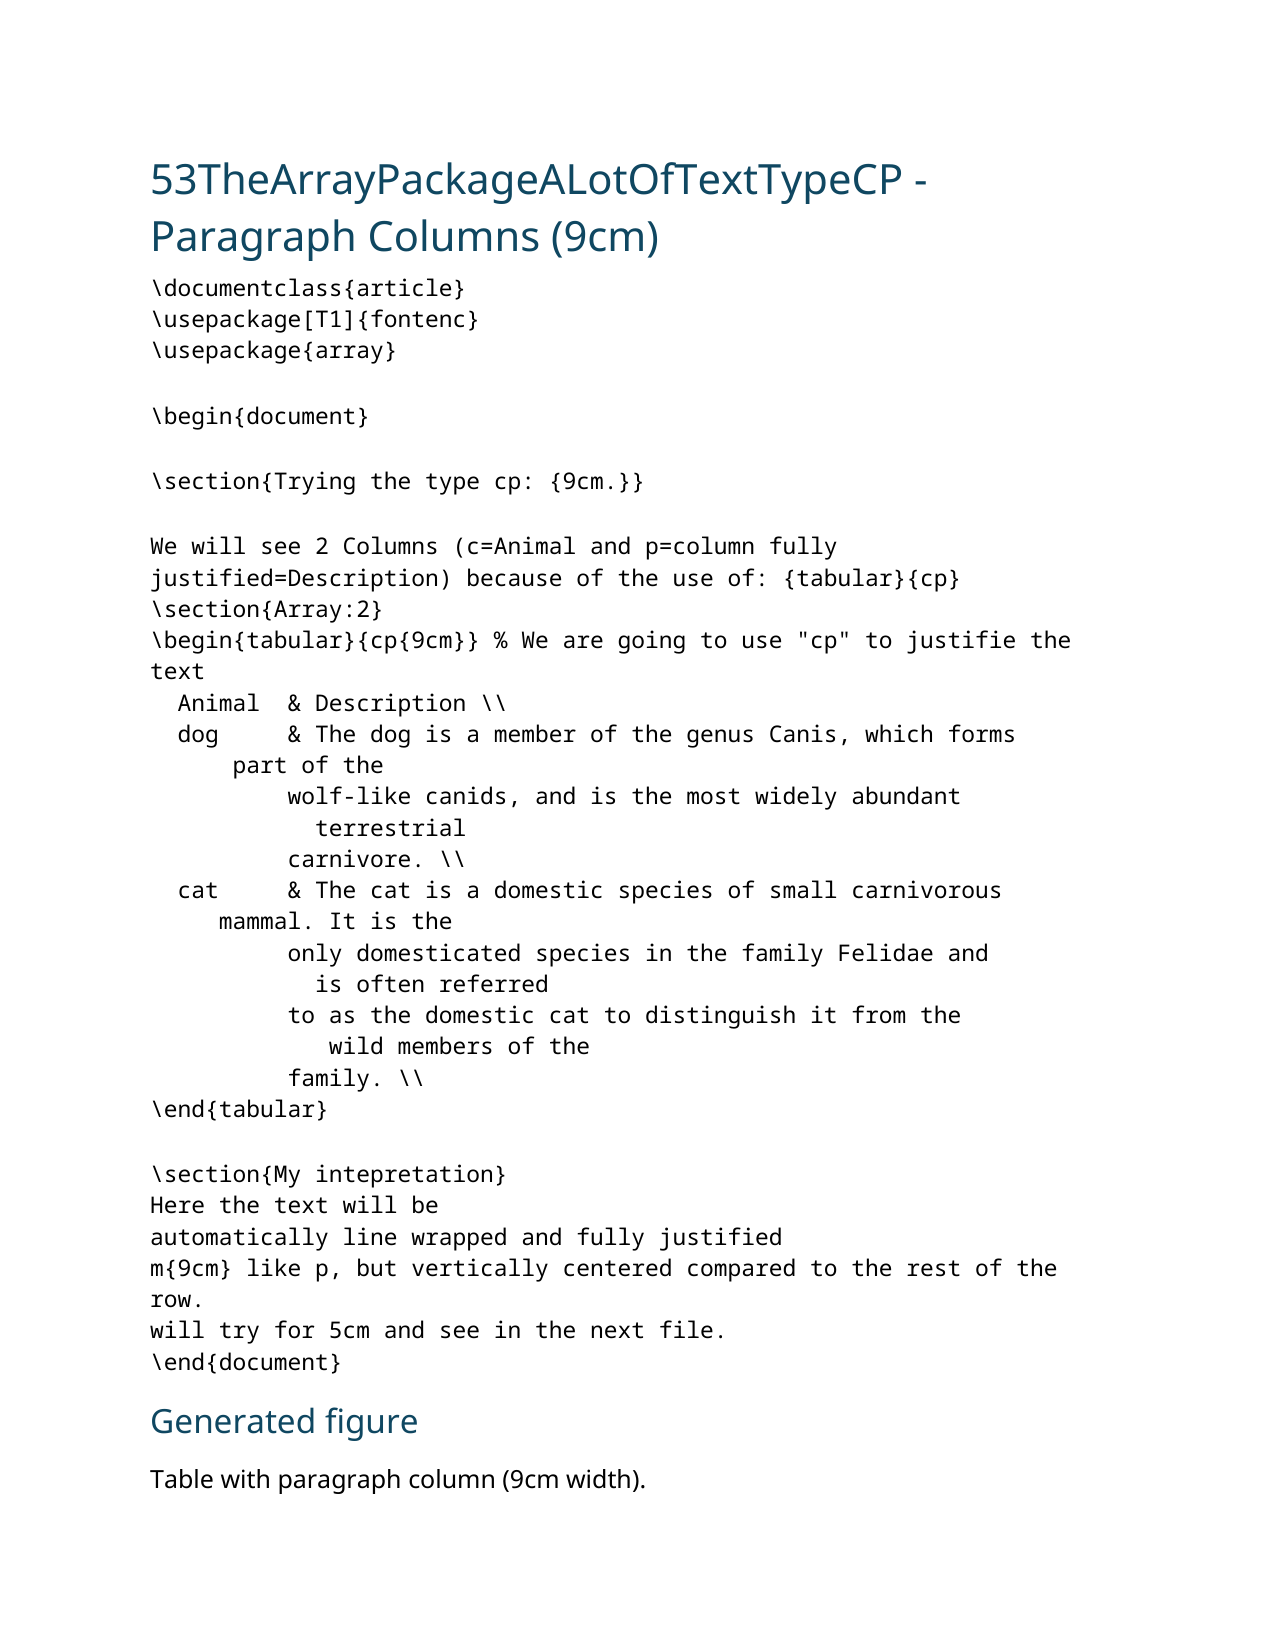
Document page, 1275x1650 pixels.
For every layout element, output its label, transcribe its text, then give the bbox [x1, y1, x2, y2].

text \documentclass{article} \usepackage[T1]{fontenc} \usepackage{array} \begin{document} \section{Trying the type cp: {9cm.}} We will see 2 Columns (c=Animal and p=column fully justified=Description) because of the use of: {tabular}{cp} \section{Array:2} \begin{tabular}{cp{9cm}} % We are going to use "cp" to justifie the text Animal & Description \\ dog & The dog is a member of the genus Canis, which forms part of the wolf-like canids, and is the most widely abundant terrestrial carnivore. \\ cat & The cat is a domestic species of small carnivorous mammal. It is the only domesticated species in the family Felidae and is often referred to as the domestic cat to distinguish it from the wild members of the family. \\ \end{tabular} \section{My intepretation} Here the text will be automatically line wrapped and fully justified m{9cm} like p, but vertically centered compared to the rest of the row. will try for 5cm and see in the next file. \end{document} [150, 272, 1125, 1377]
subtitle 53TheArrayPackageALotOfTextTypeCP - Paragraph Columns (9cm) [150, 150, 1125, 263]
subtitle Generated figure [150, 1398, 1125, 1443]
text Table with paragraph column (9cm width). [150, 1462, 1125, 1496]
